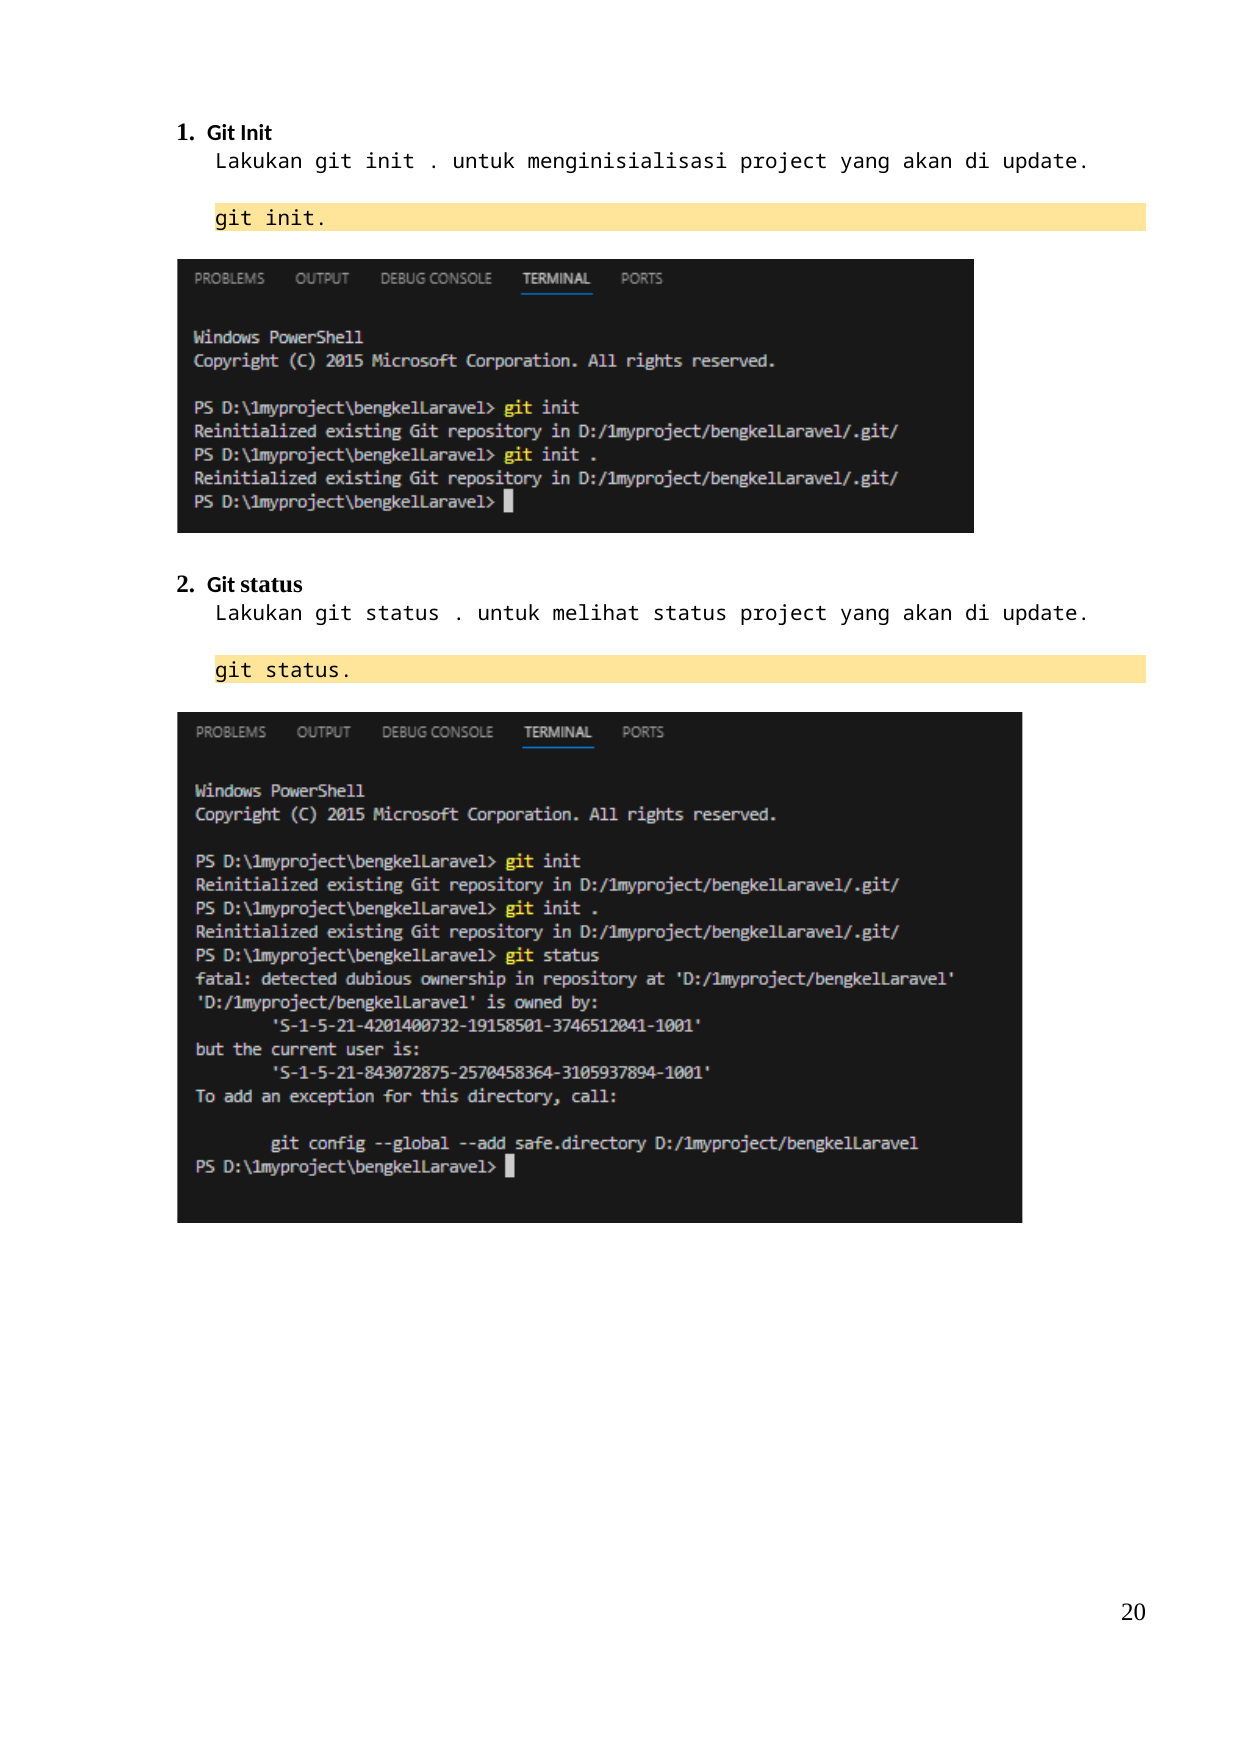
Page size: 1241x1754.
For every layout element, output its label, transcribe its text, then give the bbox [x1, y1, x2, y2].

text git status. [215, 655, 1146, 683]
picture [177, 259, 974, 533]
text Lakukan git status . untuk melihat status project yang akan di update. [215, 598, 1146, 626]
list Git Init [176, 117, 1146, 146]
list Git status [176, 569, 1146, 598]
picture [177, 712, 1023, 1223]
text Lakukan git init . untuk menginisialisasi project yang akan di update. [215, 146, 1146, 174]
text git init. [215, 203, 1146, 231]
